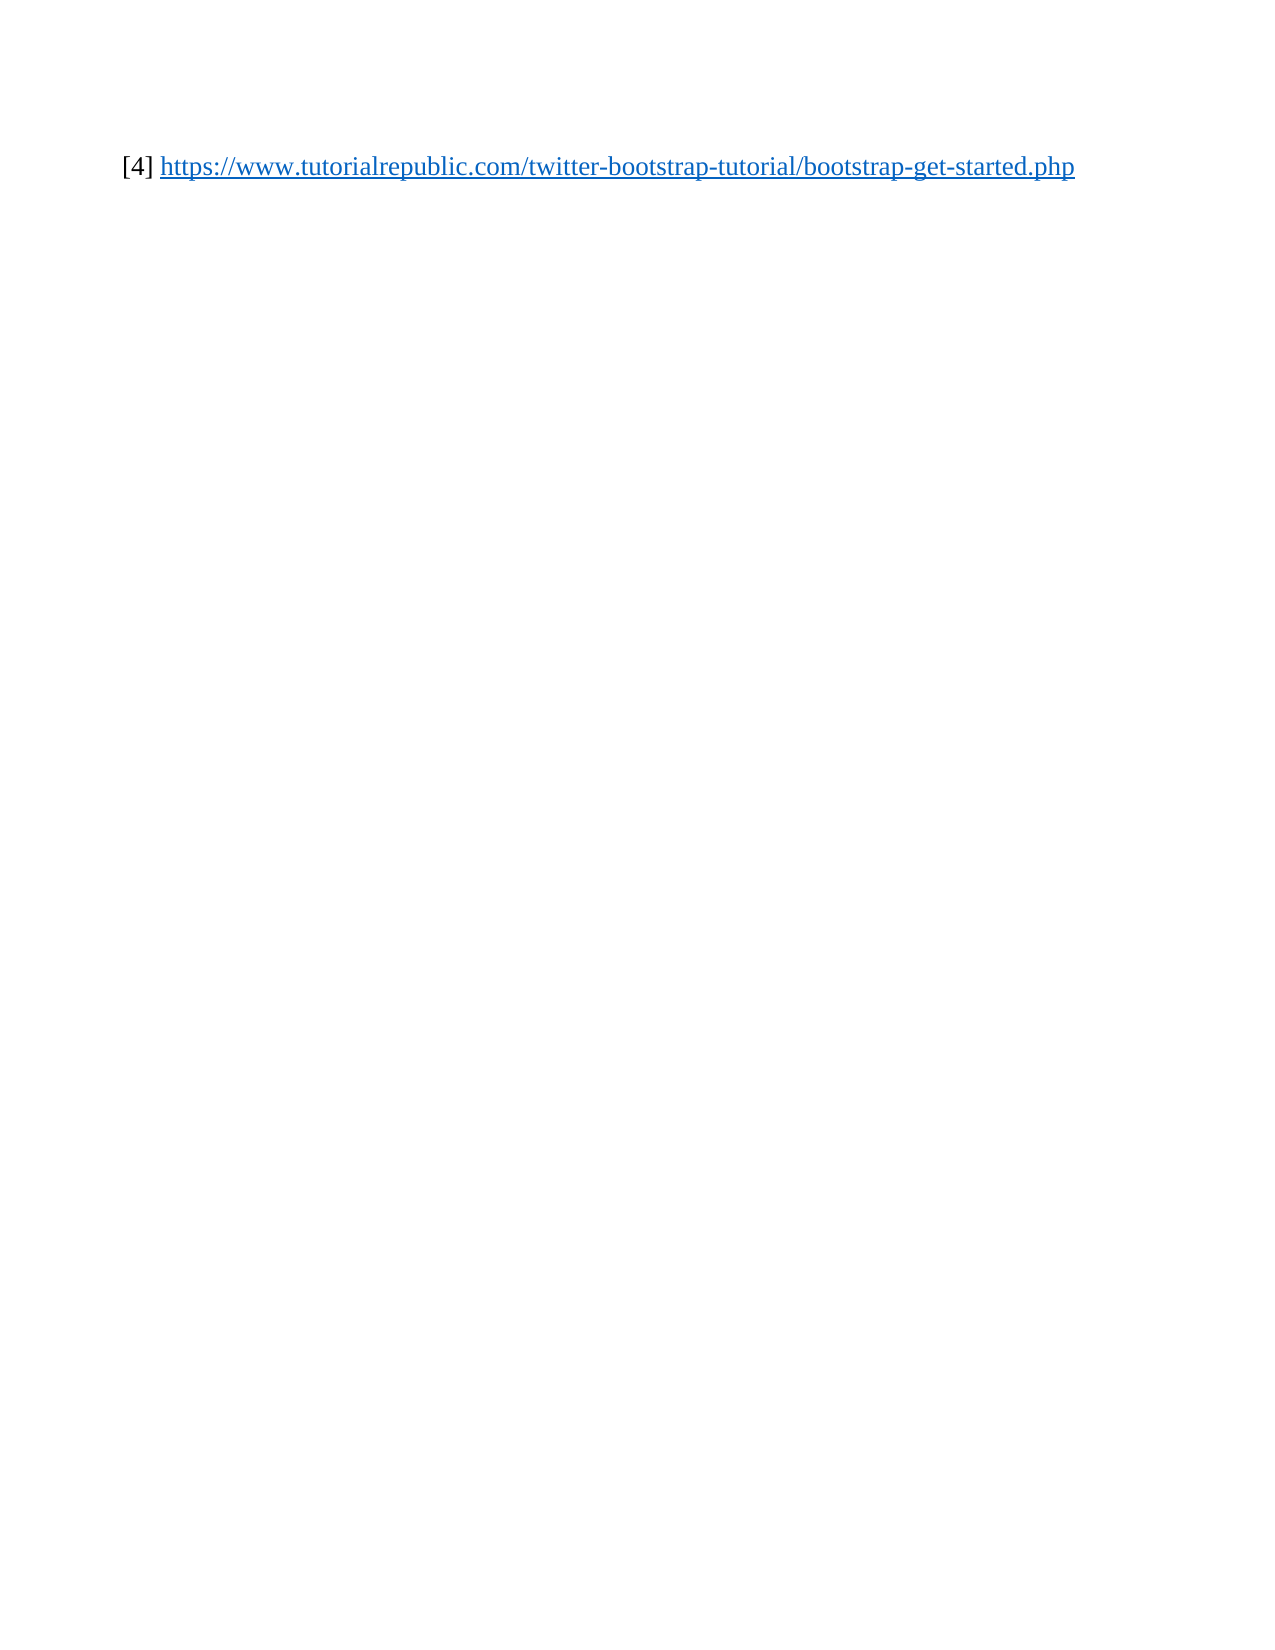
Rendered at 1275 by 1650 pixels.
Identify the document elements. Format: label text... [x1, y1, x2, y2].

text [4] https://www.tutorialrepublic.com/twitter-bootstrap-tutorial/bootstrap-get-started.php [122, 150, 1172, 181]
